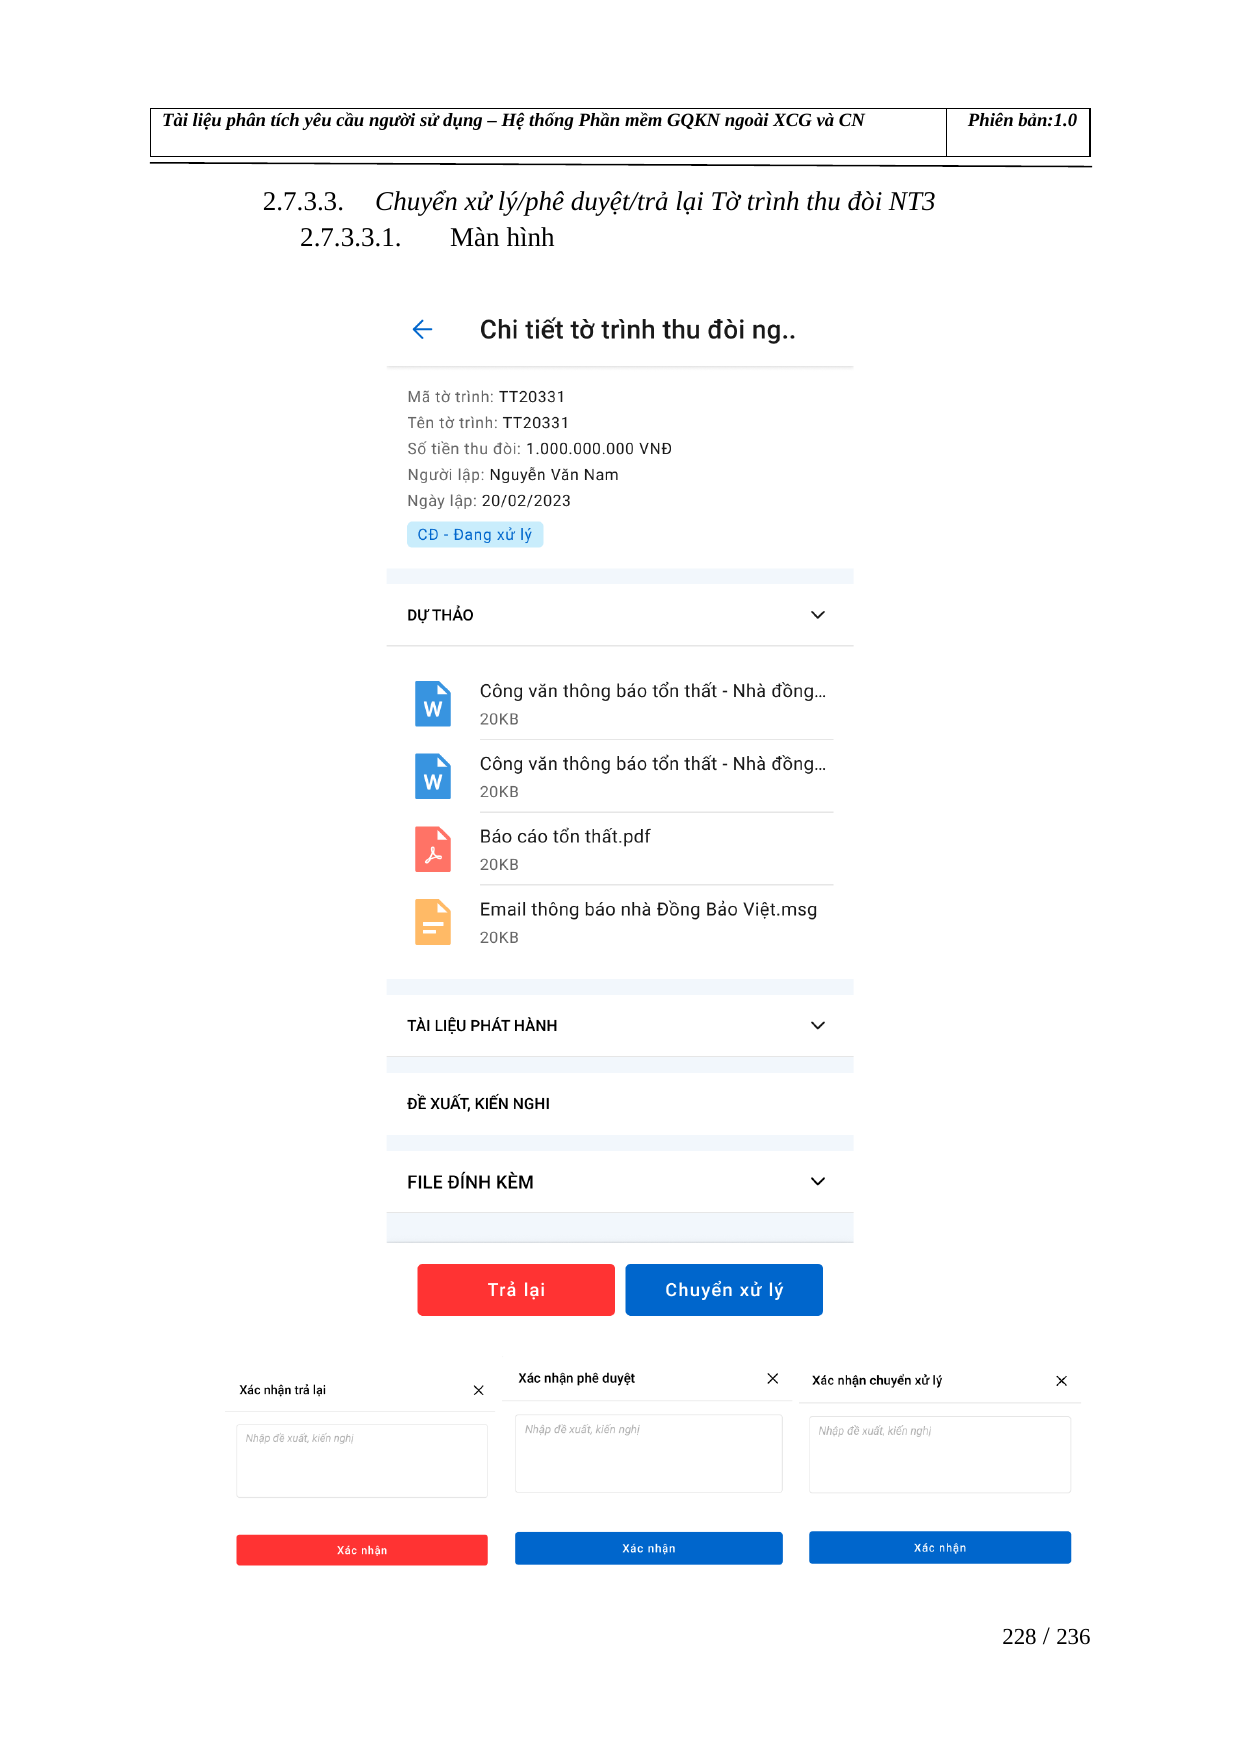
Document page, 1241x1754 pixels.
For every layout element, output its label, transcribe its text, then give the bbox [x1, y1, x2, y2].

picture [386, 251, 854, 1582]
picture [225, 1370, 496, 1582]
picture [799, 1361, 1082, 1582]
subtitle Màn hình [300, 221, 1090, 252]
subtitle Chuyển xử lý/phê duyệt/trả lại Tờ trình thu đòi NT3 [263, 185, 1090, 217]
